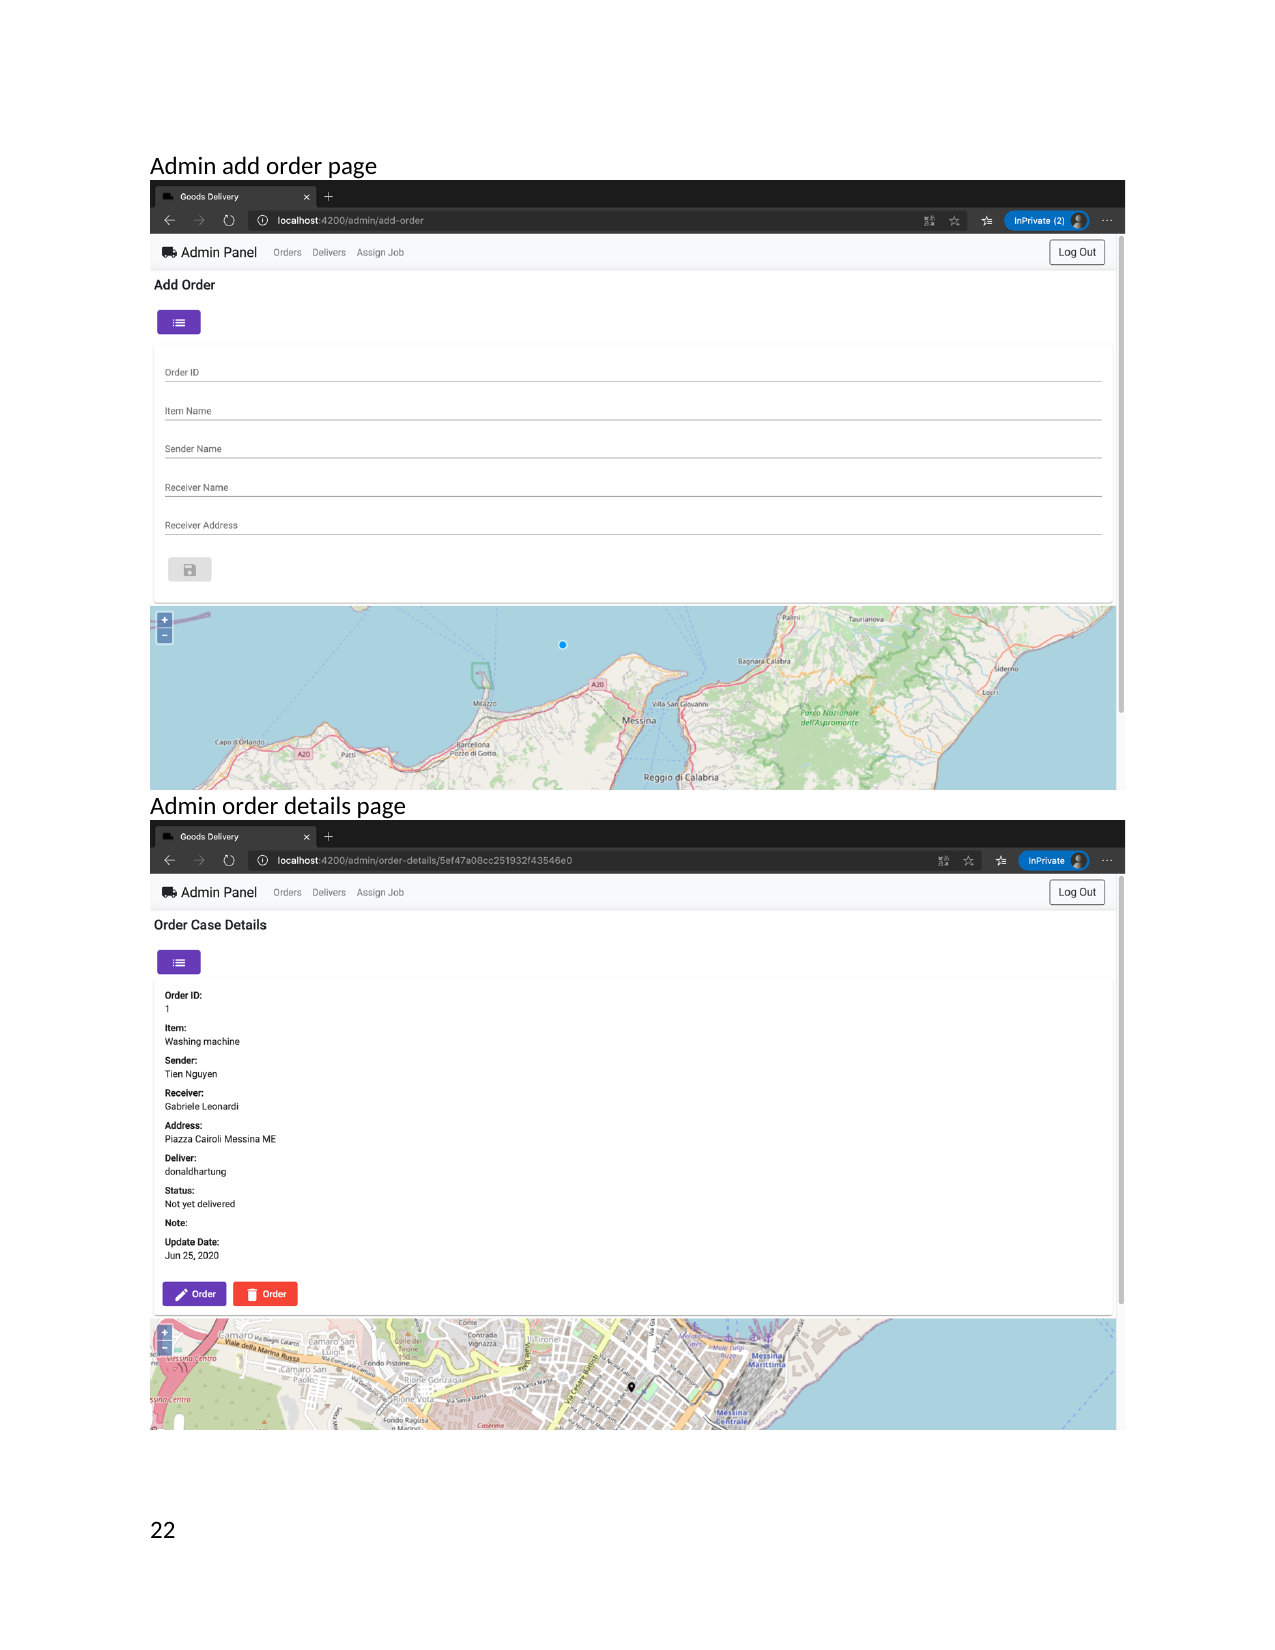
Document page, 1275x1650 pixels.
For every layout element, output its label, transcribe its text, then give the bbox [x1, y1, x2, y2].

text Admin order details page [150, 790, 1125, 820]
picture [150, 820, 1125, 1430]
picture [150, 180, 1125, 790]
text Admin add order page [150, 150, 1125, 180]
